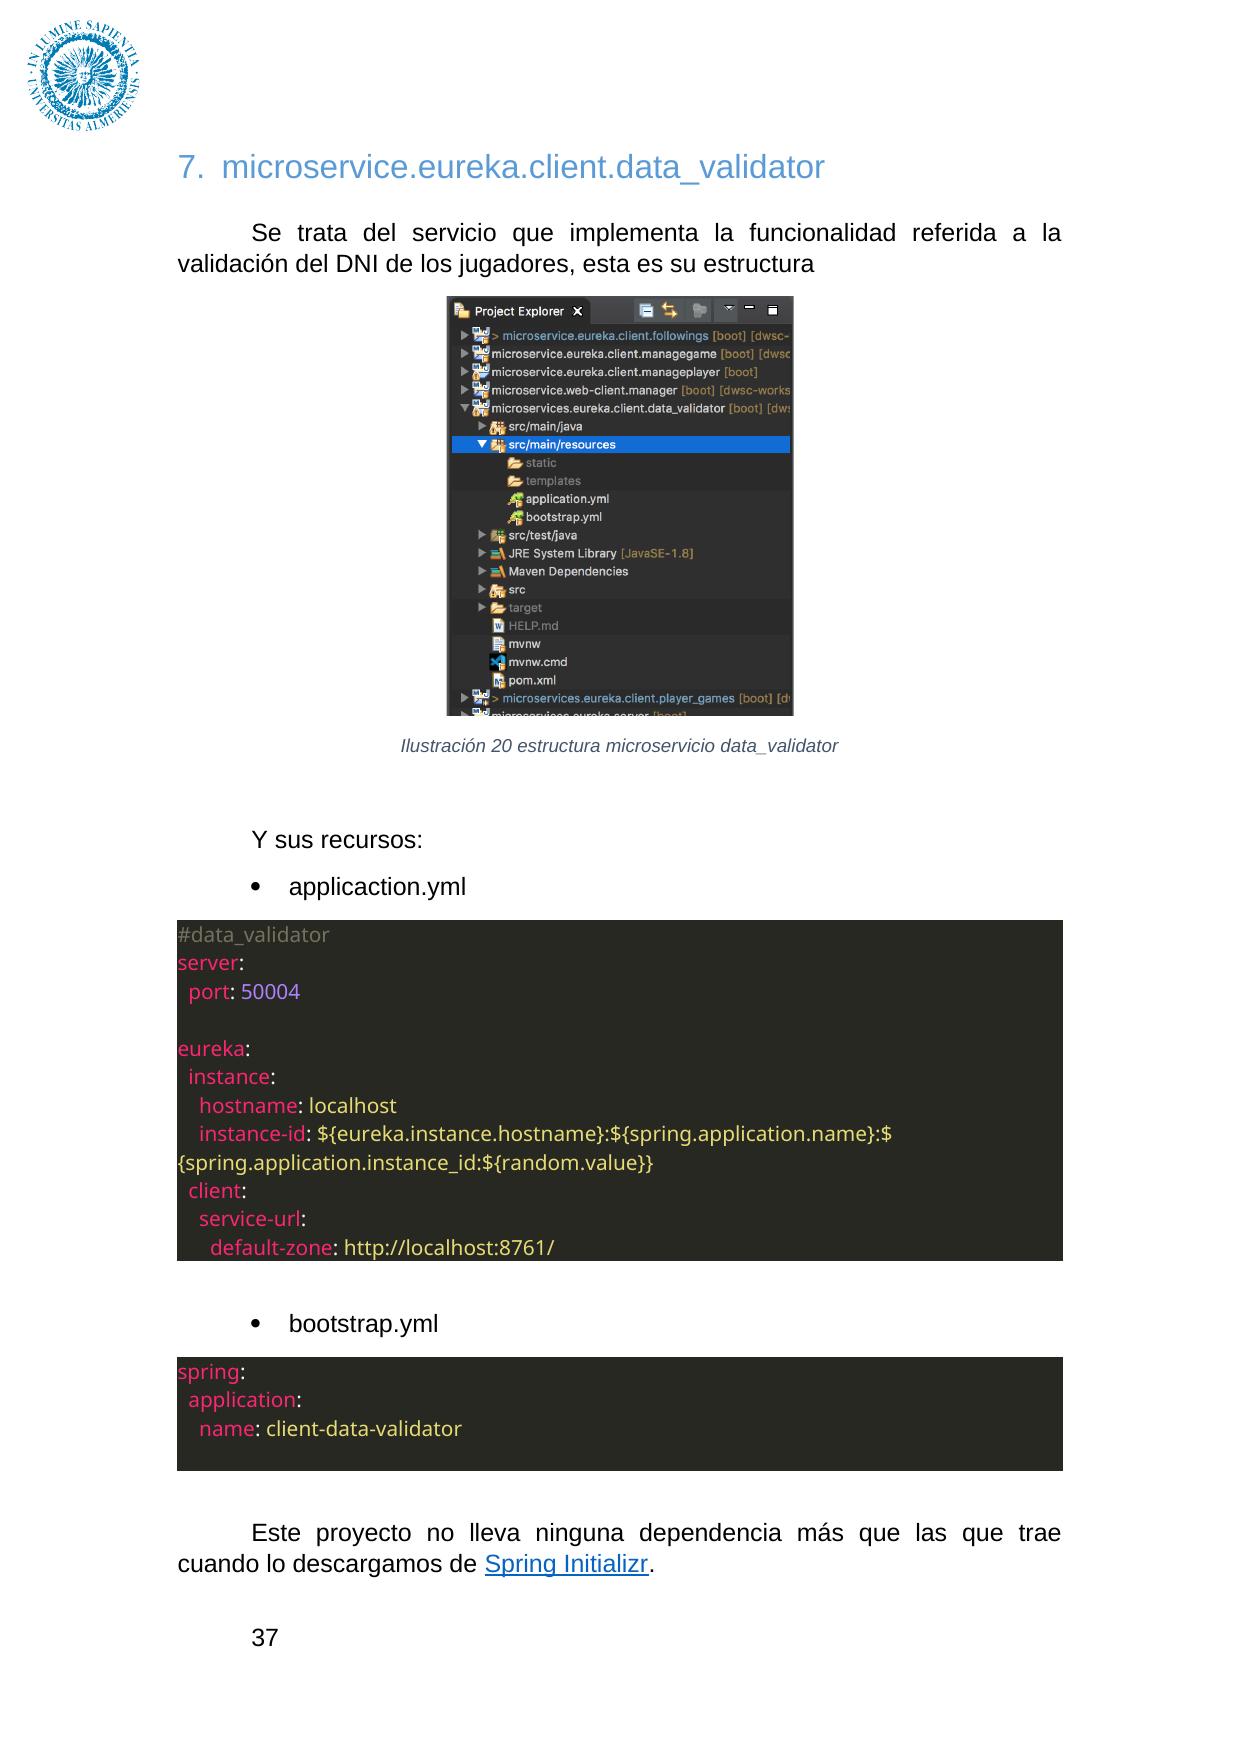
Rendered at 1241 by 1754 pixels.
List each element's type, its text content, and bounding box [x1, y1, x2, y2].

picture [27, 20, 140, 131]
text service-url: [177, 1204, 1063, 1233]
list bootstrap.yml [251, 1309, 1063, 1338]
picture [446, 296, 794, 716]
text eureka: [177, 1034, 1063, 1062]
text #data_validator [177, 920, 1063, 948]
text Y sus recursos: [177, 824, 1063, 853]
text instance: [177, 1062, 1063, 1091]
text Ilustración 20 estructura microservicio data_validator [177, 734, 1063, 756]
list applicaction.yml [251, 872, 1063, 901]
text Se trata del servicio que implementa la funcionalidad referida a la validación del DNI de los jugadores, esta es su estructura [177, 218, 1063, 277]
text instance-id: ${eureka.instance.hostname}:${spring.application.name}:${spring.application.instance_id:${random.value}} [177, 1119, 1063, 1176]
text client: [177, 1176, 1063, 1204]
text name: client-data-validator [177, 1414, 1063, 1442]
subtitle microservice.eureka.client.data_validator [177, 148, 1063, 186]
text server: [177, 948, 1063, 977]
text Este proyecto no lleva ninguna dependencia más que las que trae cuando lo descargamos de Spring Initializr. [177, 1518, 1063, 1578]
text application: [177, 1385, 1063, 1414]
text hostname: localhost [177, 1091, 1063, 1119]
text spring: [177, 1357, 1063, 1385]
text port: 50004 [177, 977, 1063, 1005]
text default-zone: http://localhost:8761/ [177, 1233, 1063, 1261]
